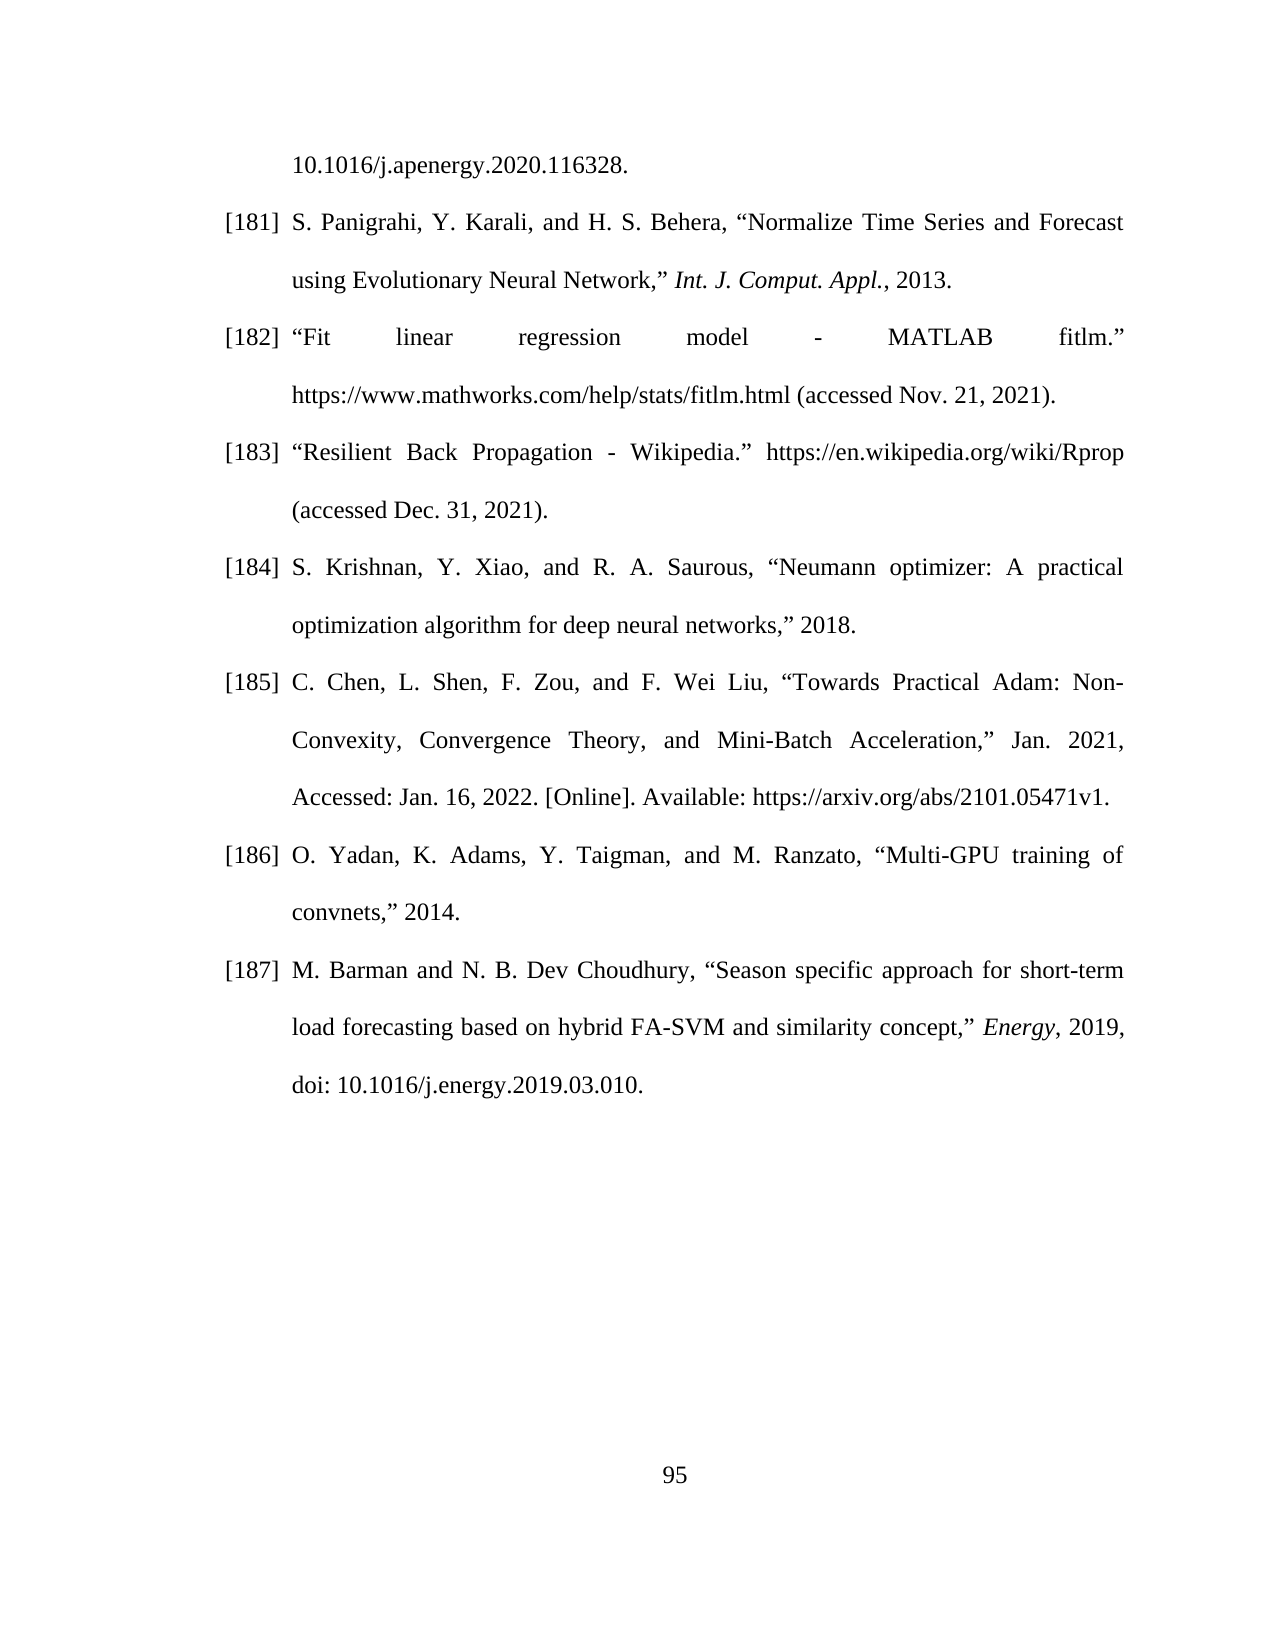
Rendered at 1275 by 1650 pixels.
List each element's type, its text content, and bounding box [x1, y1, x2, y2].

text [181] S. Panigrahi, Y. Karali, and H. S. Behera, “Normalize Time Series and Forecast using Evolutionary Neural Network,” Int. J. Comput. Appl., 2013. [225, 207, 1125, 294]
text [184] S. Krishnan, Y. Xiao, and R. A. Saurous, “Neumann optimizer: A practical optimization algorithm for deep neural networks,” 2018. [225, 552, 1125, 639]
text [183] “Resilient Back Propagation - Wikipedia.” https://en.wikipedia.org/wiki/Rprop (accessed Dec. 31, 2021). [225, 437, 1125, 524]
text [187] M. Barman and N. B. Dev Choudhury, “Season specific approach for short-term load forecasting based on hybrid FA-SVM and similarity concept,” Energy, 2019, doi: 10.1016/j.energy.2019.03.010. [225, 955, 1125, 1099]
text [225, 150, 1125, 179]
text [185] C. Chen, L. Shen, F. Zou, and F. Wei Liu, “Towards Practical Adam: Non-Convexity, Convergence Theory, and Mini-Batch Acceleration,” Jan. 2021, Accessed: Jan. 16, 2022. [Online]. Available: https://arxiv.org/abs/2101.05471v1. [225, 667, 1125, 811]
text [186] O. Yadan, K. Adams, Y. Taigman, and M. Ranzato, “Multi-GPU training of convnets,” 2014. [225, 840, 1125, 926]
text [182] “Fit linear regression model - MATLAB fitlm.” https://www.mathworks.com/help/stats/fitlm.html (accessed Nov. 21, 2021). [225, 322, 1125, 409]
